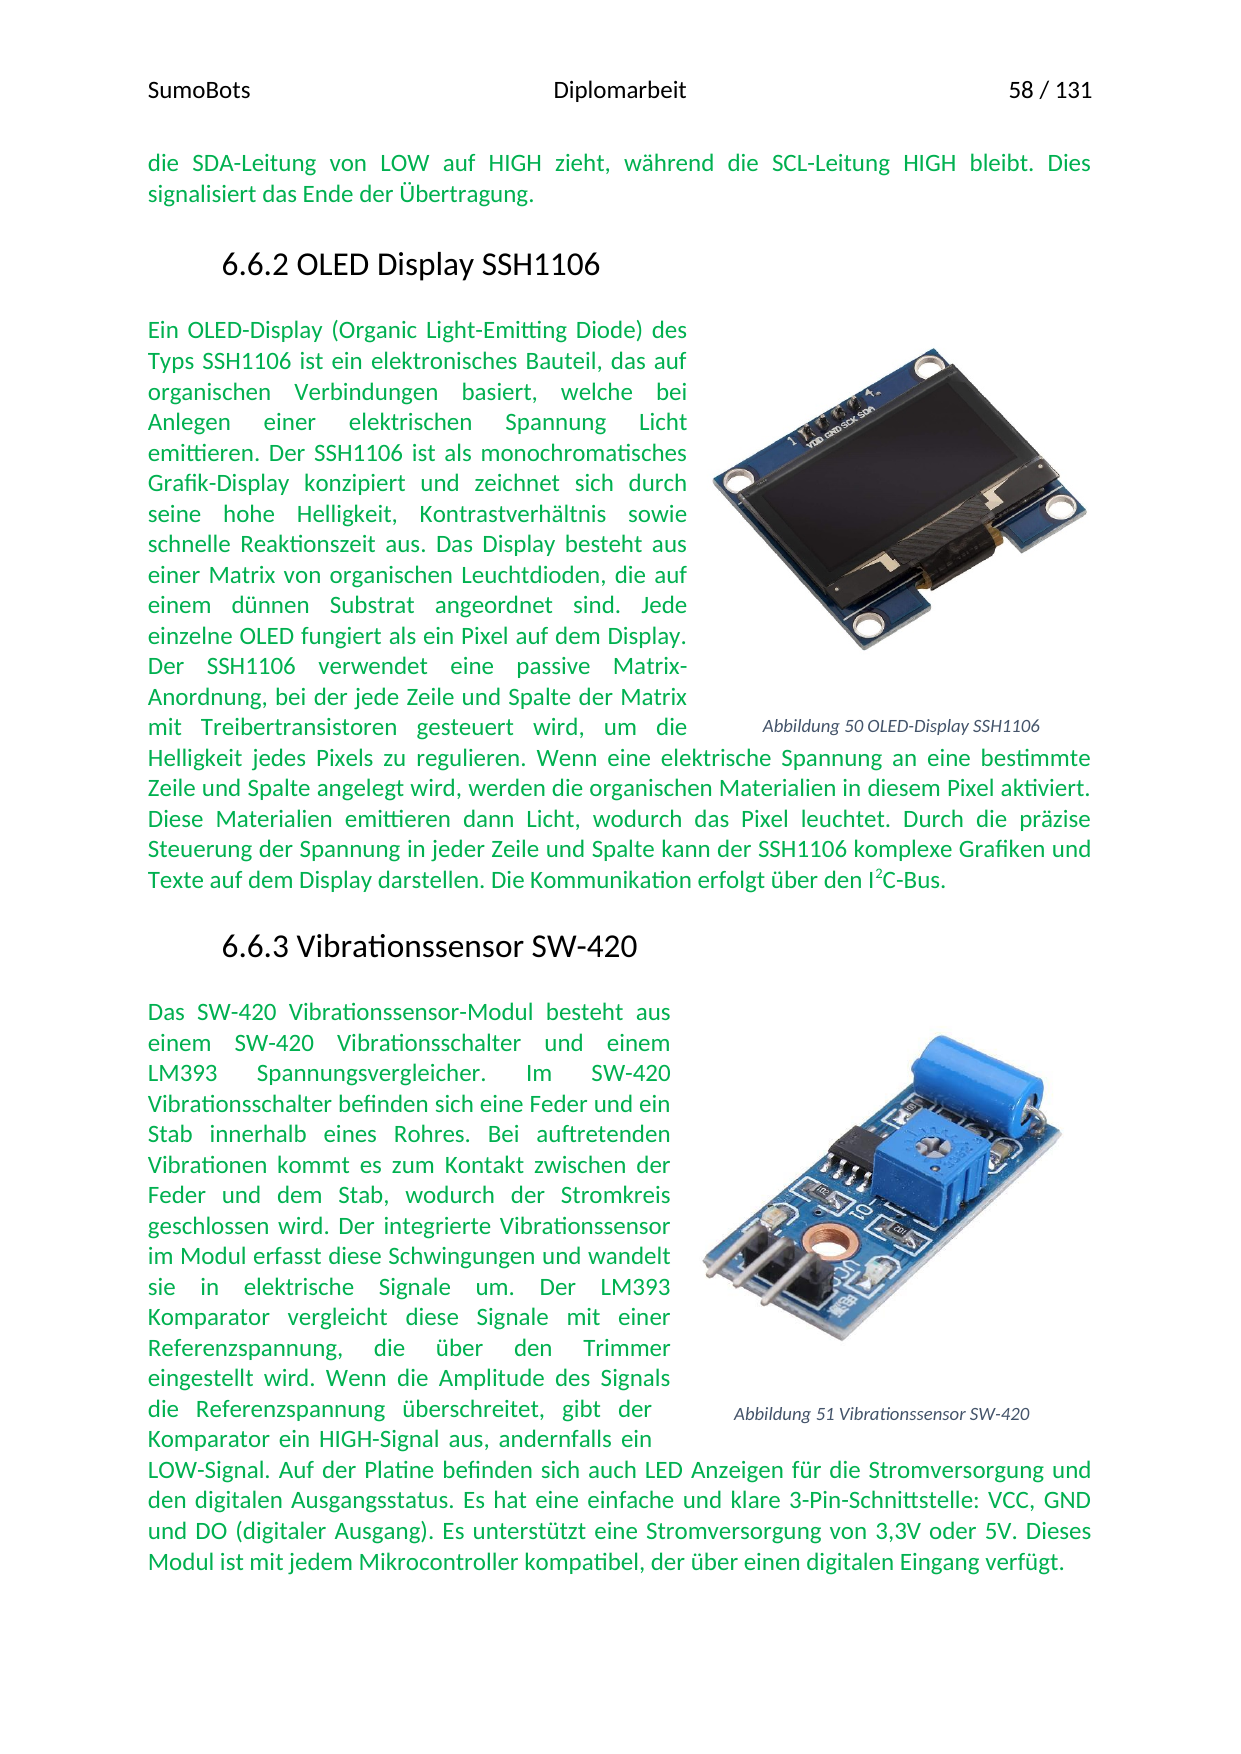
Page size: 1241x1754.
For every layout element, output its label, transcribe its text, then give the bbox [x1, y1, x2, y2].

subtitle OLED Display SSH1106 [221, 243, 1093, 284]
picture [671, 990, 1092, 1393]
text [148, 148, 1093, 209]
subtitle Vibrationssensor SW-420 [221, 925, 1093, 966]
picture [706, 315, 1096, 706]
